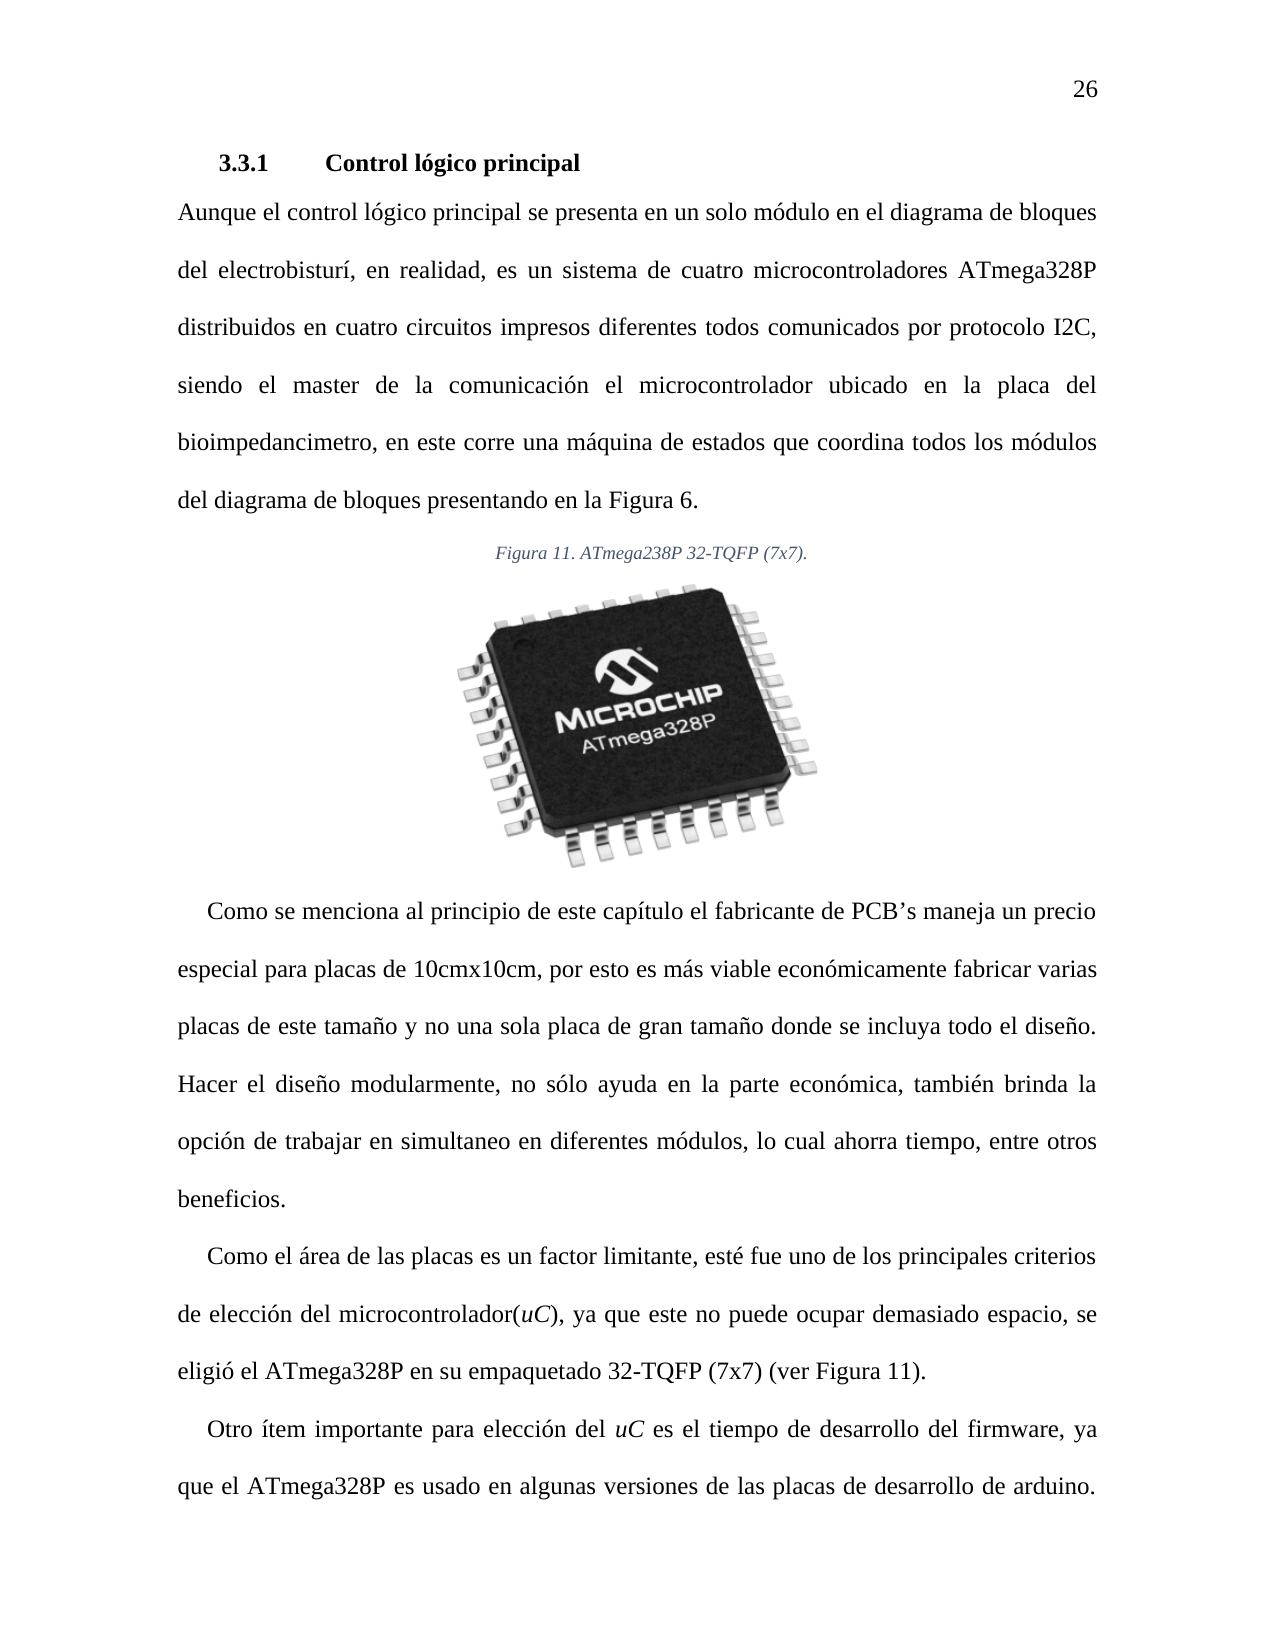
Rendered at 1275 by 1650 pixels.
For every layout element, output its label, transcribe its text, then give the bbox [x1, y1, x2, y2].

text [177, 1414, 1098, 1500]
picture [457, 584, 818, 868]
text Aunque el control lógico principal se presenta en un solo módulo en el diagrama de bloques del electrobisturí, en realidad, es un sistema de cuatro microcontroladores ATmega328P distribuidos en cuatro circuitos impresos diferentes todos comunicados por protocolo I2C, siendo el master de la comunicación el microcontrolador ubicado en la placa del bioimpedancimetro, en este corre una máquina de estados que coordina todos los módulos del diagrama de bloques presentando en la Figura 6. [177, 197, 1098, 513]
text Figura . ATmega238P 32-TQFP (7x7). [177, 542, 1098, 564]
text Como el área de las placas es un factor limitante, esté fue uno de los principales criterios de elección del microcontrolador(uC), ya que este no puede ocupar demasiado espacio, se eligió el ATmega328P en su empaquetado 32-TQFP (7x7) (ver Figura 11). [177, 1241, 1098, 1385]
text Como se menciona al principio de este capítulo el fabricante de PCB’s maneja un precio especial para placas de 10cmx10cm, por esto es más viable económicamente fabricar varias placas de este tamaño y no una sola placa de gran tamaño donde se incluya todo el diseño. Hacer el diseño modularmente, no sólo ayuda en la parte económica, también brinda la opción de trabajar en simultaneo en diferentes módulos, lo cual ahorra tiempo, entre otros beneficios. [177, 896, 1098, 1212]
subtitle Control lógico principal [177, 148, 1098, 176]
